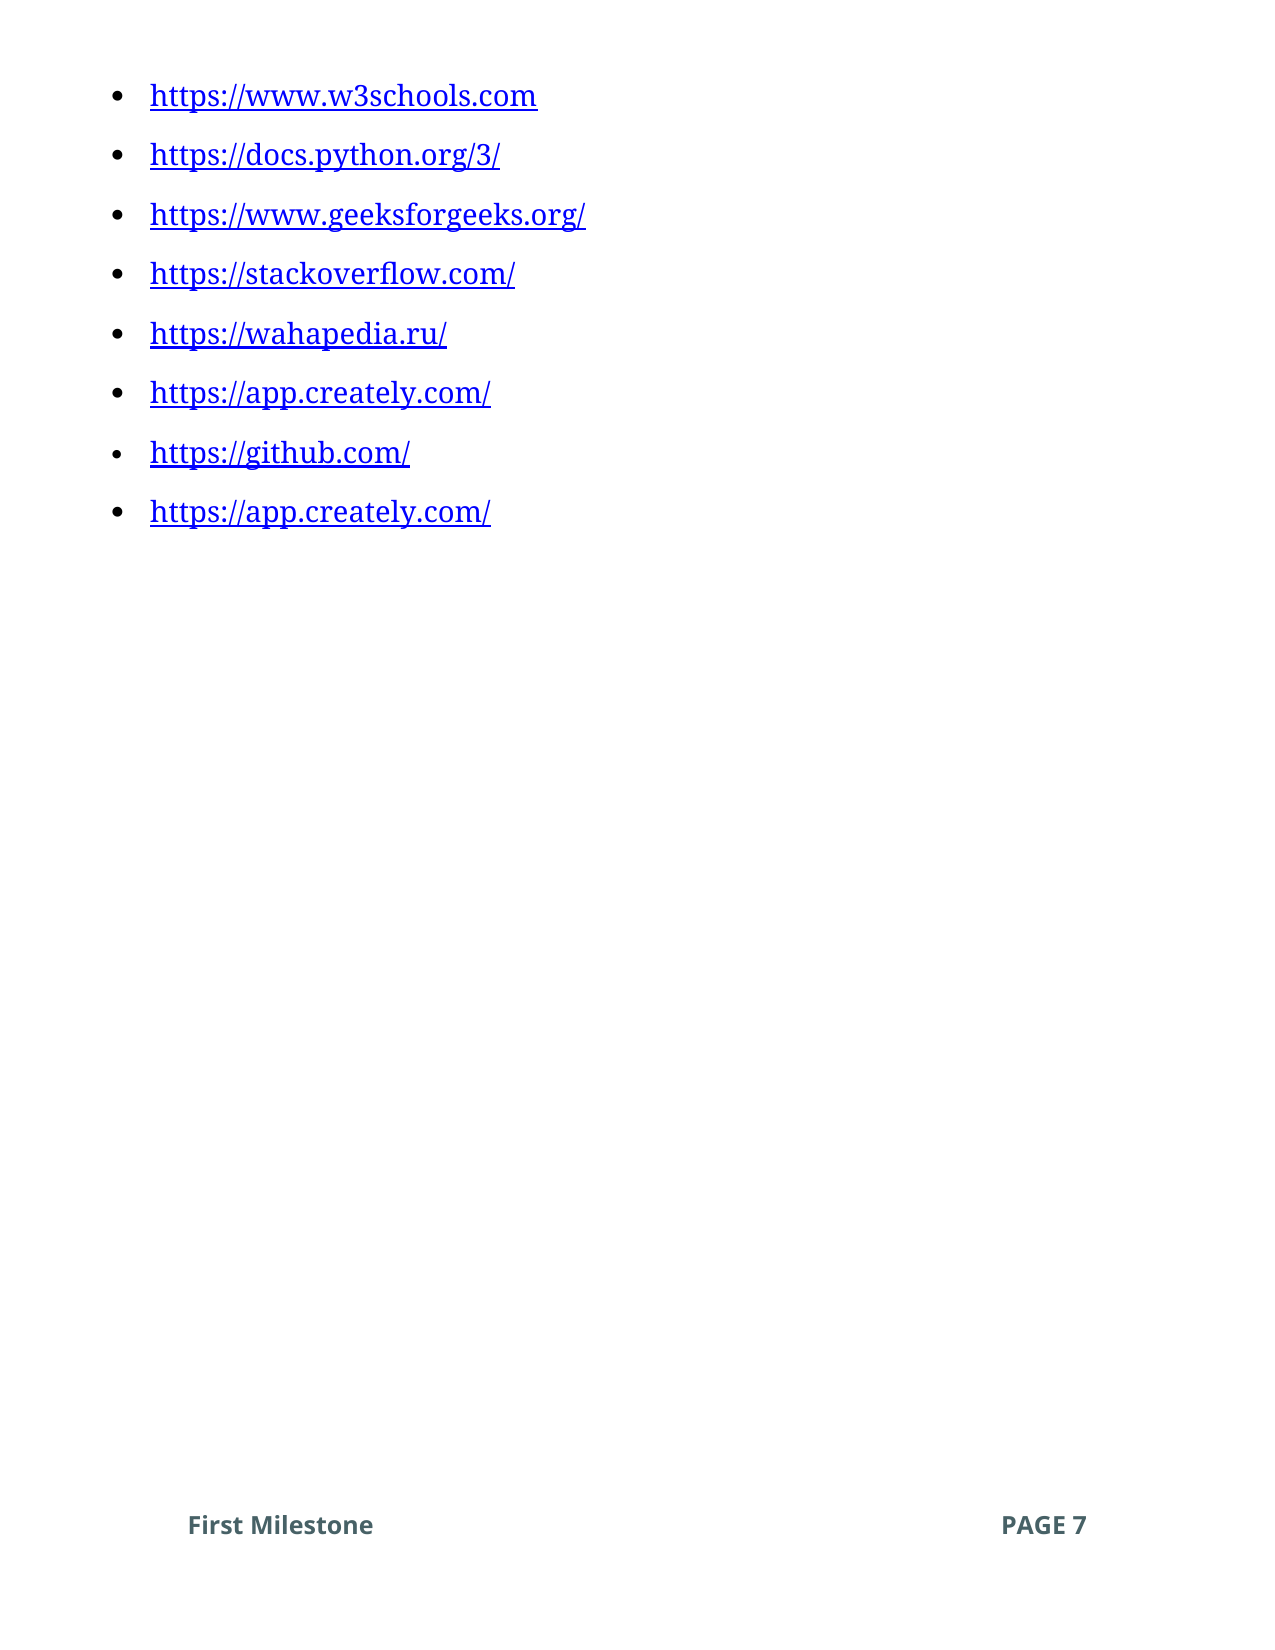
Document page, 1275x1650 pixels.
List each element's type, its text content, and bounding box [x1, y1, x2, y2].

list https://wahapedia.ru/ [112, 313, 1200, 353]
list https://www.w3schools.com [112, 75, 1200, 115]
list https://stackoverflow.com/ [112, 253, 1200, 293]
list https://www.geeksforgeeks.org/ [112, 194, 1200, 234]
list https://github.com/ [112, 432, 1200, 472]
list https://docs.python.org/3/ [112, 134, 1200, 174]
list https://app.creately.com/ [112, 491, 1200, 531]
list https://app.creately.com/ [112, 372, 1200, 412]
